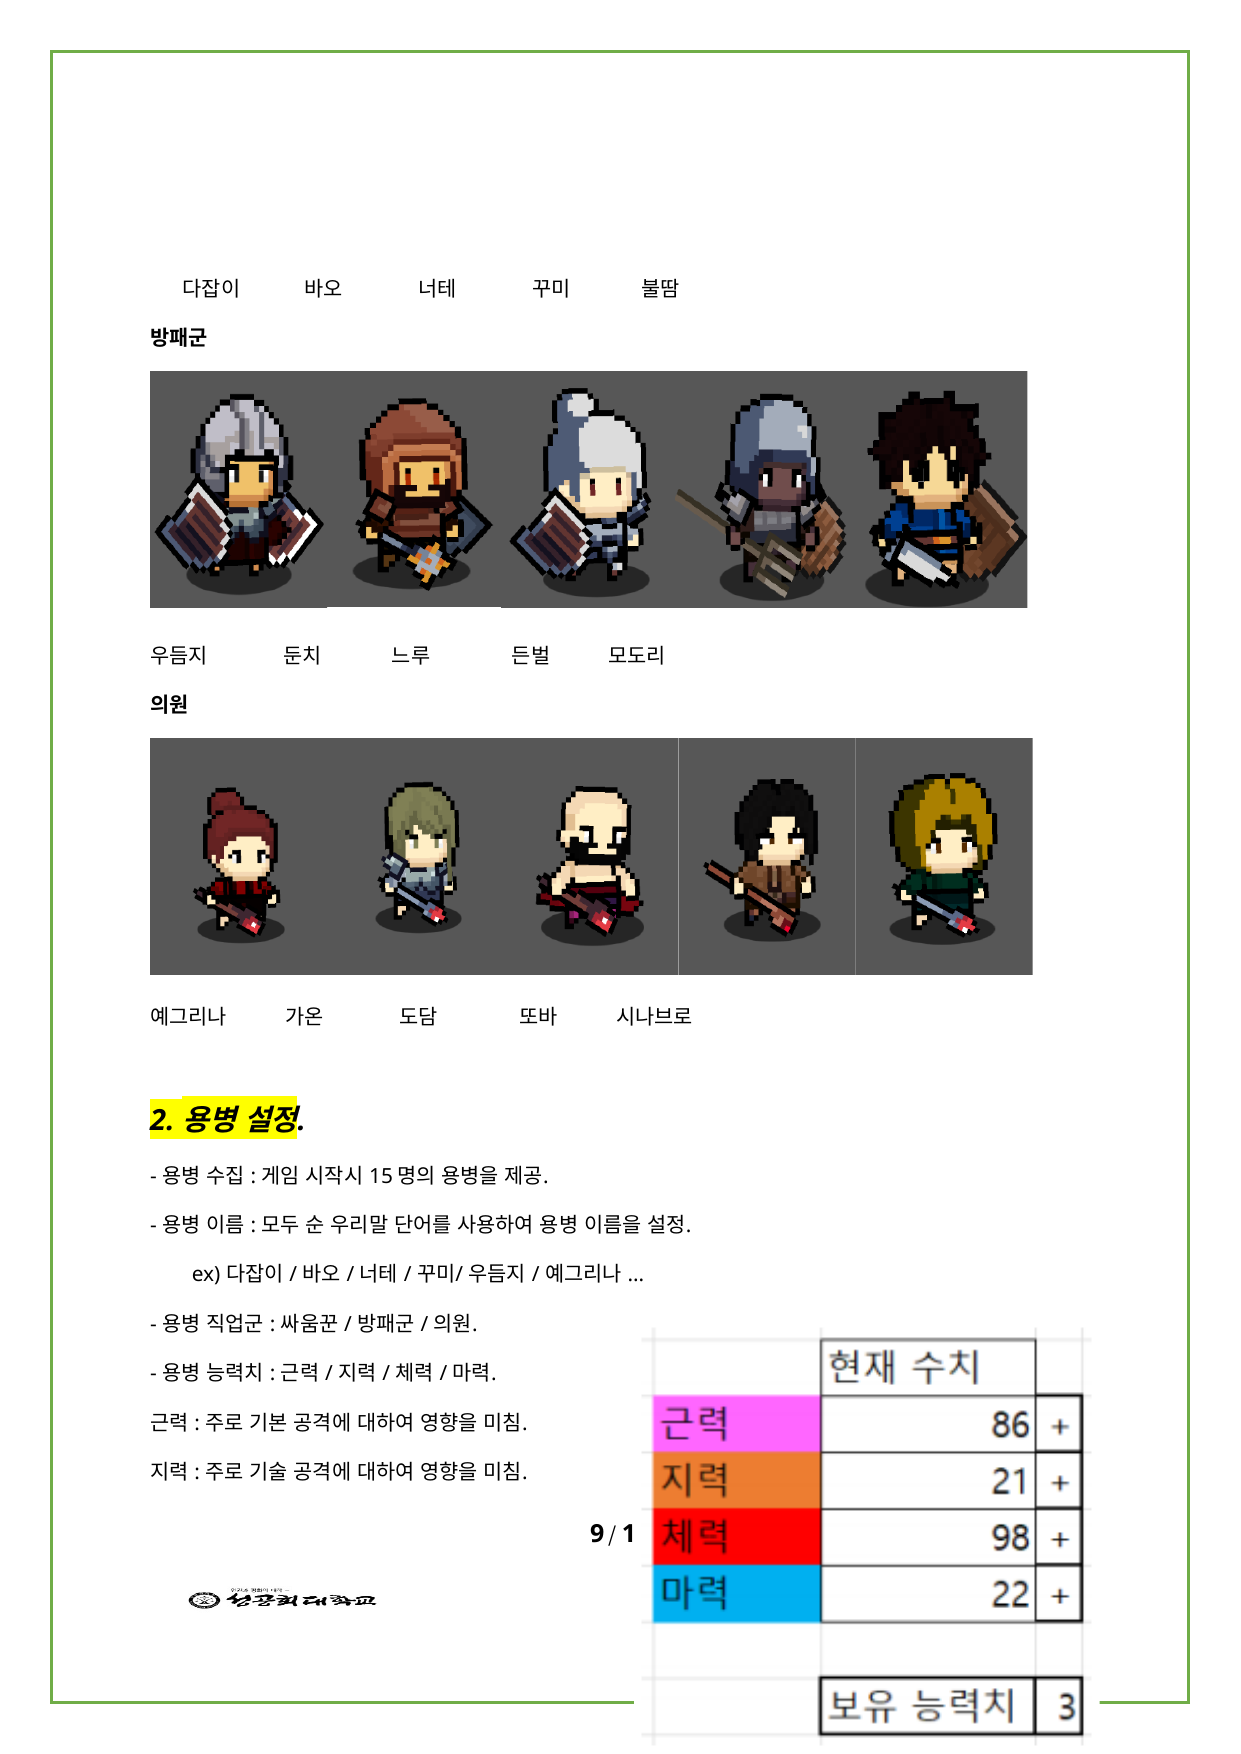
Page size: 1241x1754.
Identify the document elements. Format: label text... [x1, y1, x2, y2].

text 방패군 [150, 321, 1090, 351]
text 2. 용병 설정. [297, 1096, 1090, 1139]
text - 용병 수집 : 게임 시작시 15명의 용병을 제공. [150, 1159, 1090, 1189]
text 우듬지 둔치 느루 든벌 모도리 [150, 607, 1090, 669]
text 지력 : 주로 기술 공격에 대하여 영향을 미침. [150, 1455, 634, 1485]
text ex) 다잡이 / 바오 / 너테 / 꾸미/ 우듬지 / 예그리나 ... [150, 1258, 1090, 1288]
picture [150, 371, 1028, 608]
text 근력 : 주로 기본 공격에 대하여 영향을 미침. [150, 1406, 634, 1436]
text 예그리나 가온 도담 또바 시나브로 [150, 967, 1090, 1030]
picture [634, 1315, 1100, 1748]
text - 용병 이름 : 모두 순 우리말 단어를 사용하여 용병 이름을 설정. [150, 1208, 1090, 1238]
picture [150, 738, 1033, 975]
text - 용병 직업군 : 싸움꾼 / 방패군 / 의원. [150, 1307, 1090, 1337]
picture [150, 1569, 407, 1632]
text 의원 [150, 689, 1090, 719]
text 다잡이 바오 너테 꾸미 불땀 [150, 272, 1090, 302]
text - 용병 능력치 : 근력 / 지력 / 체력 / 마력. [150, 1356, 634, 1387]
